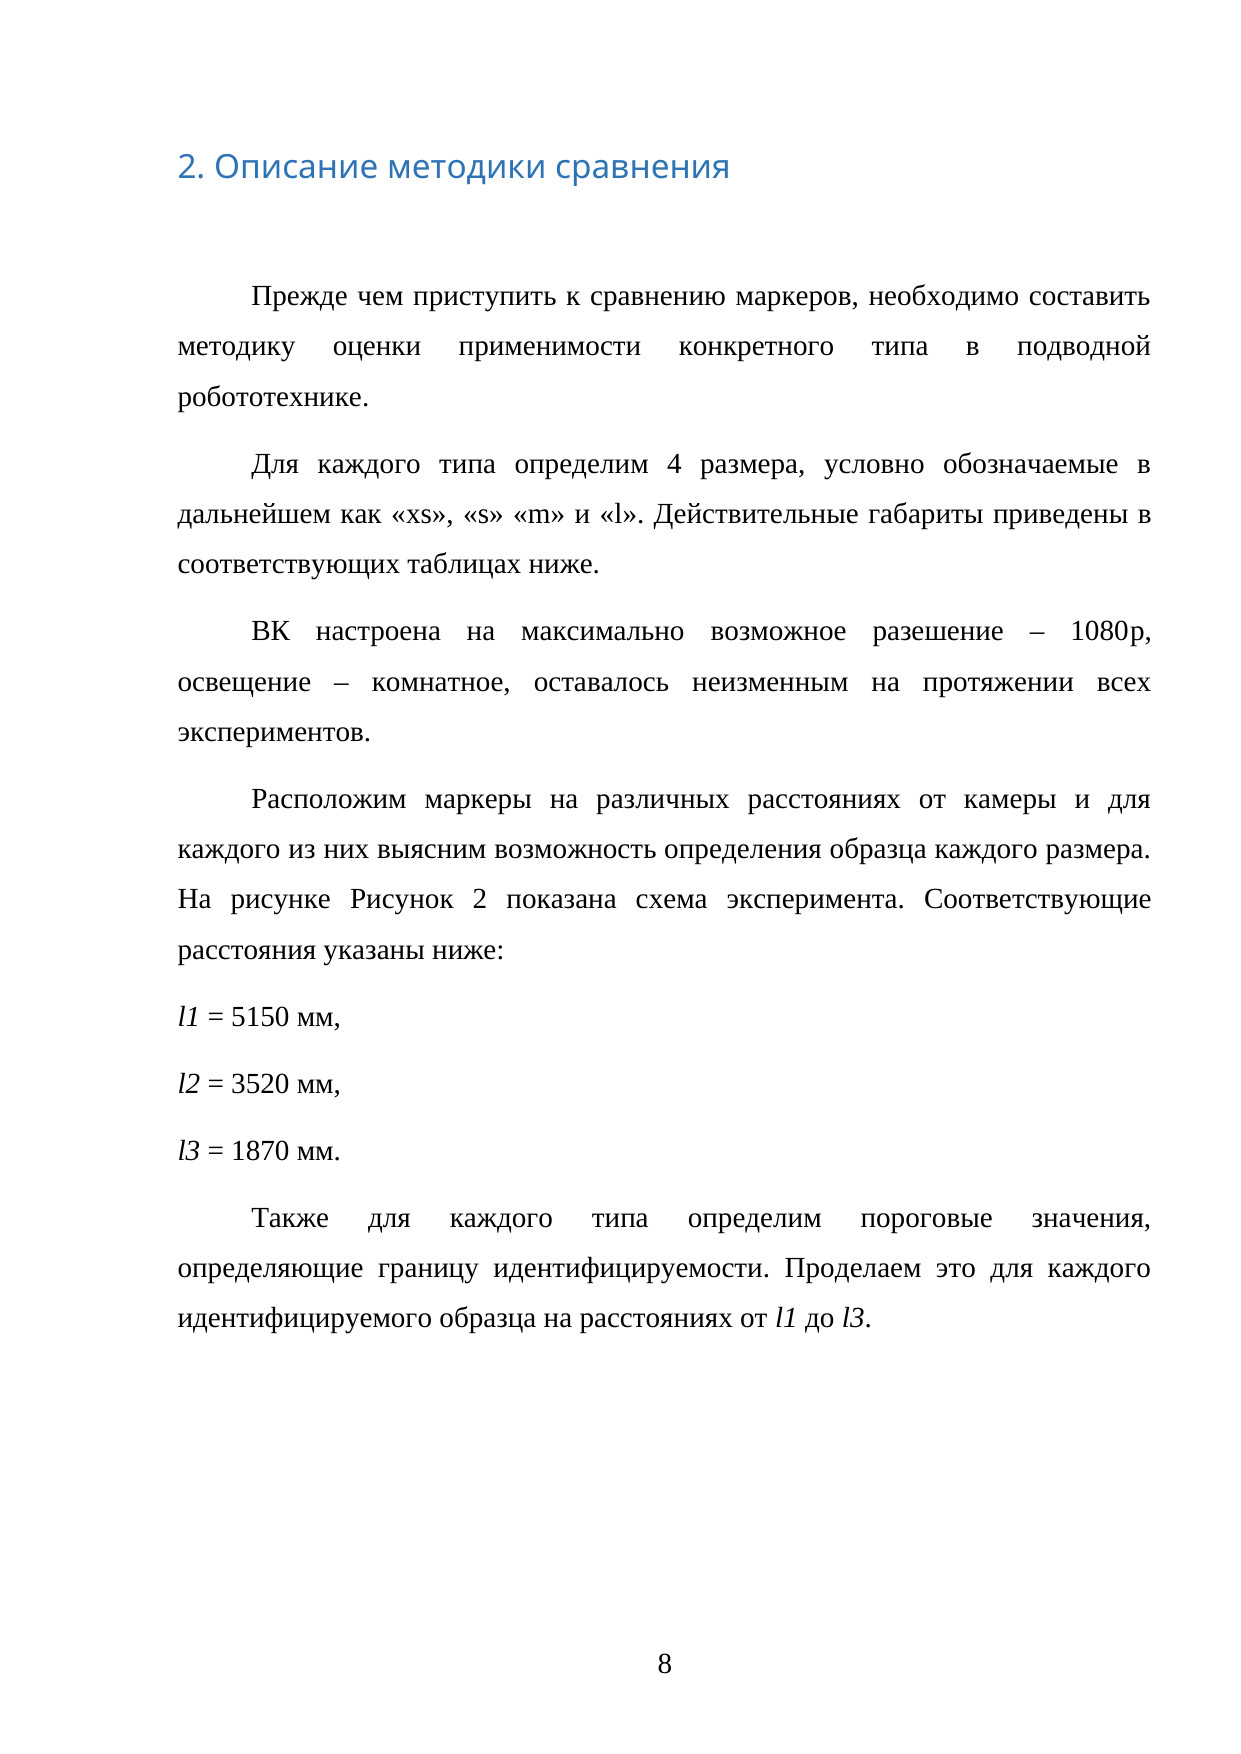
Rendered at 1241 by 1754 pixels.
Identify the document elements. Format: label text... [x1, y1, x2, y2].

text l3 = 1870 мм. [177, 1133, 1152, 1166]
text Также для каждого типа определим пороговые значения, определяющие границу идентифицируемости. Проделаем это для каждого идентифицируемого образца на расстояниях от l1 до l3. [177, 1200, 1152, 1334]
text l2 = 3520 мм, [177, 1066, 1152, 1099]
text ВК настроена на максимально возможное разешение – 1080p, освещение – комнатное, оставалось неизменным на протяжении всех экспериментов. [177, 613, 1152, 748]
text Расположим маркеры на различных расстояниях от камеры и для каждого из них выясним возможность определения образца каждого размера. На рисунке Рисунок 2 показана схема эксперимента. Соответствующие расстояния указаны ниже: [177, 781, 1152, 966]
text Для каждого типа определим 4 размера, условно обозначаемые в дальнейшем как «xs», «s» «m» и «l». Действительные габариты приведены в соответствующих таблицах ниже. [177, 446, 1152, 580]
subtitle 2. Описание методики сравнения [177, 143, 1152, 188]
text Прежде чем приступить к сравнению маркеров, необходимо составить методику оценки применимости конкретного типа в подводной робототехнике. [177, 278, 1152, 412]
text l1 = 5150 мм, [177, 999, 1152, 1032]
